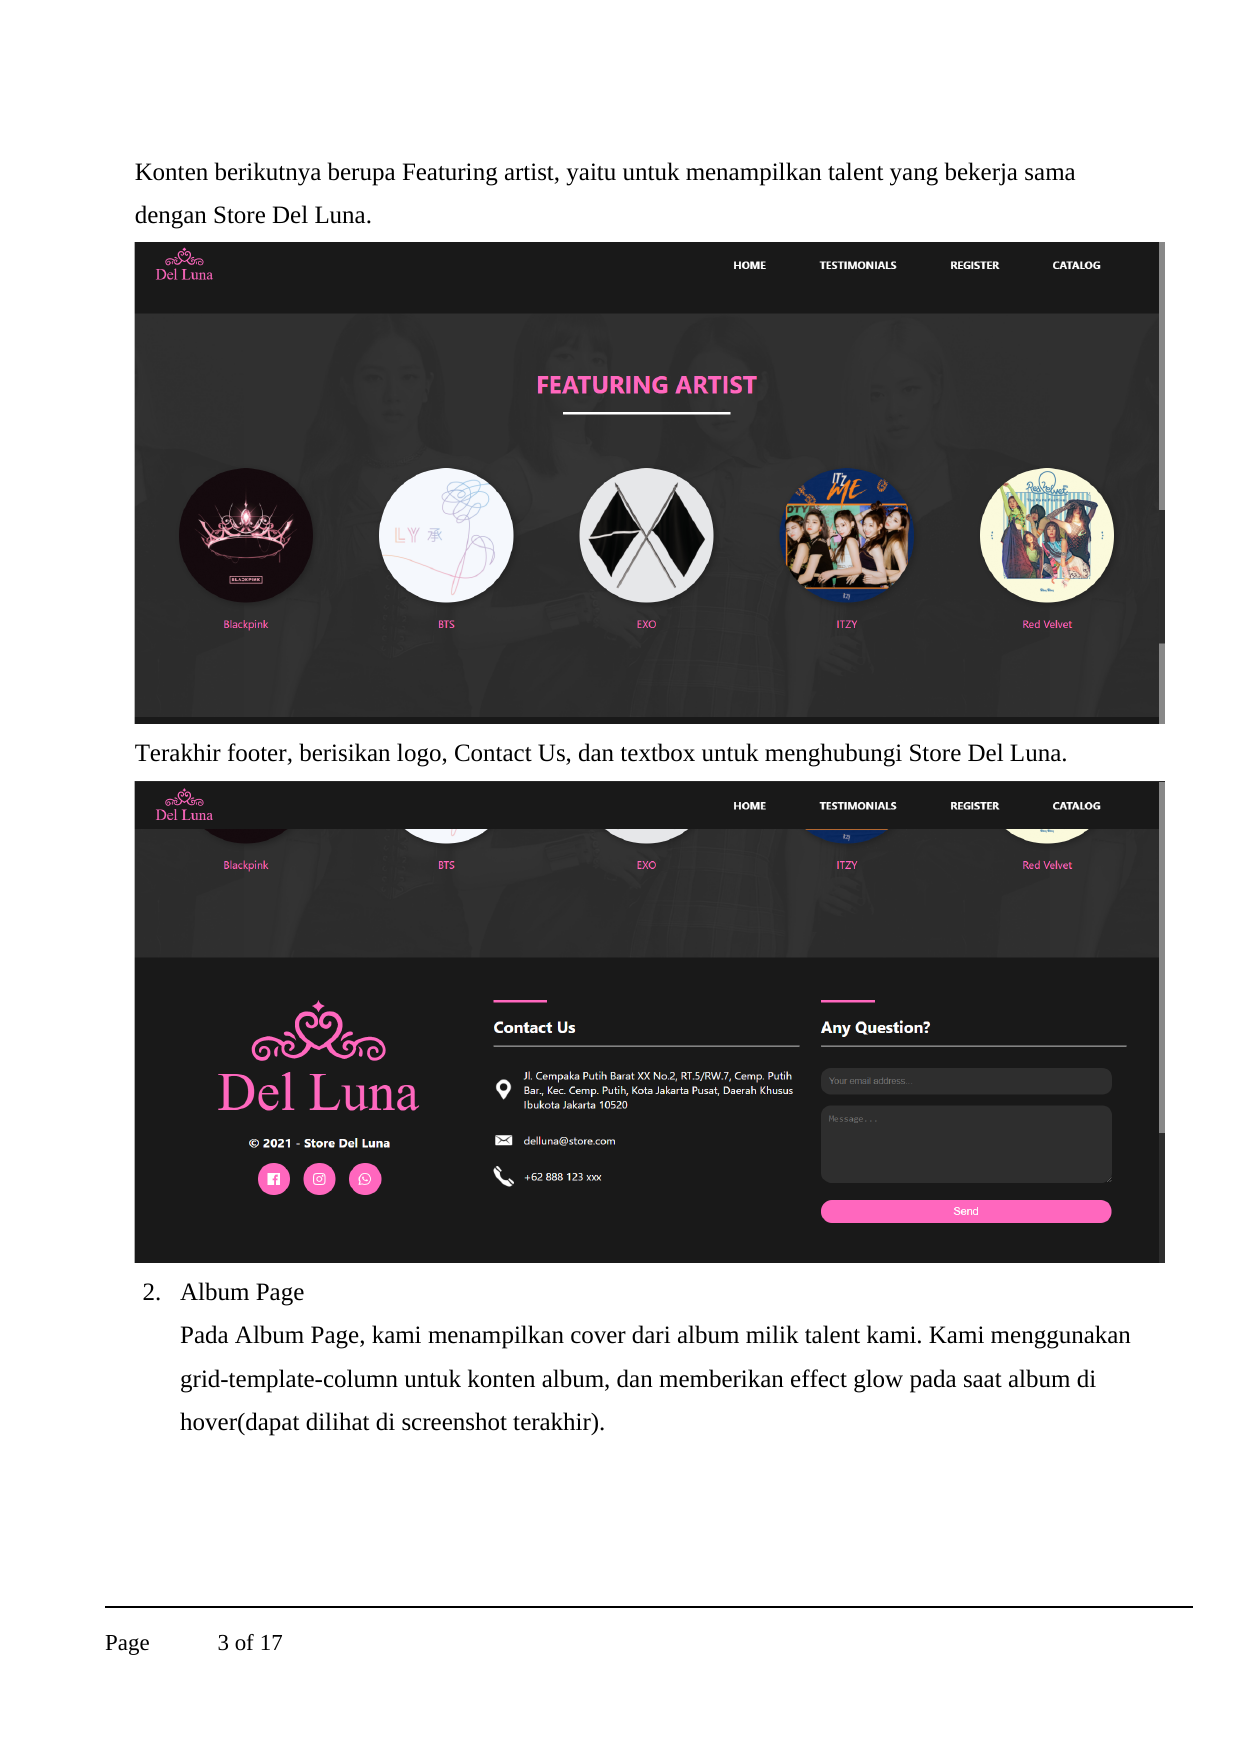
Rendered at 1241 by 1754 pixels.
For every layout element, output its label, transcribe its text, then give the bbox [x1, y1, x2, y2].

list Terakhir footer, berisikan logo, Contact Us, dan textbox untuk menghubungi Store Del Luna. [134, 738, 1135, 781]
list Konten berikutnya berupa Featuring artist, yaitu untuk menampilkan talent yang bekerja sama dengan Store Del Luna. [134, 157, 1135, 242]
list Album Page [142, 1277, 1135, 1306]
list Pada Album Page, kami menampilkan cover dari album milik talent kami. Kami menggunakan grid-template-column untuk konten album, dan memberikan effect glow pada saat album di hover(dapat dilihat di screenshot terakhir). [180, 1321, 1135, 1436]
picture [134, 781, 1165, 1263]
picture [134, 242, 1165, 724]
